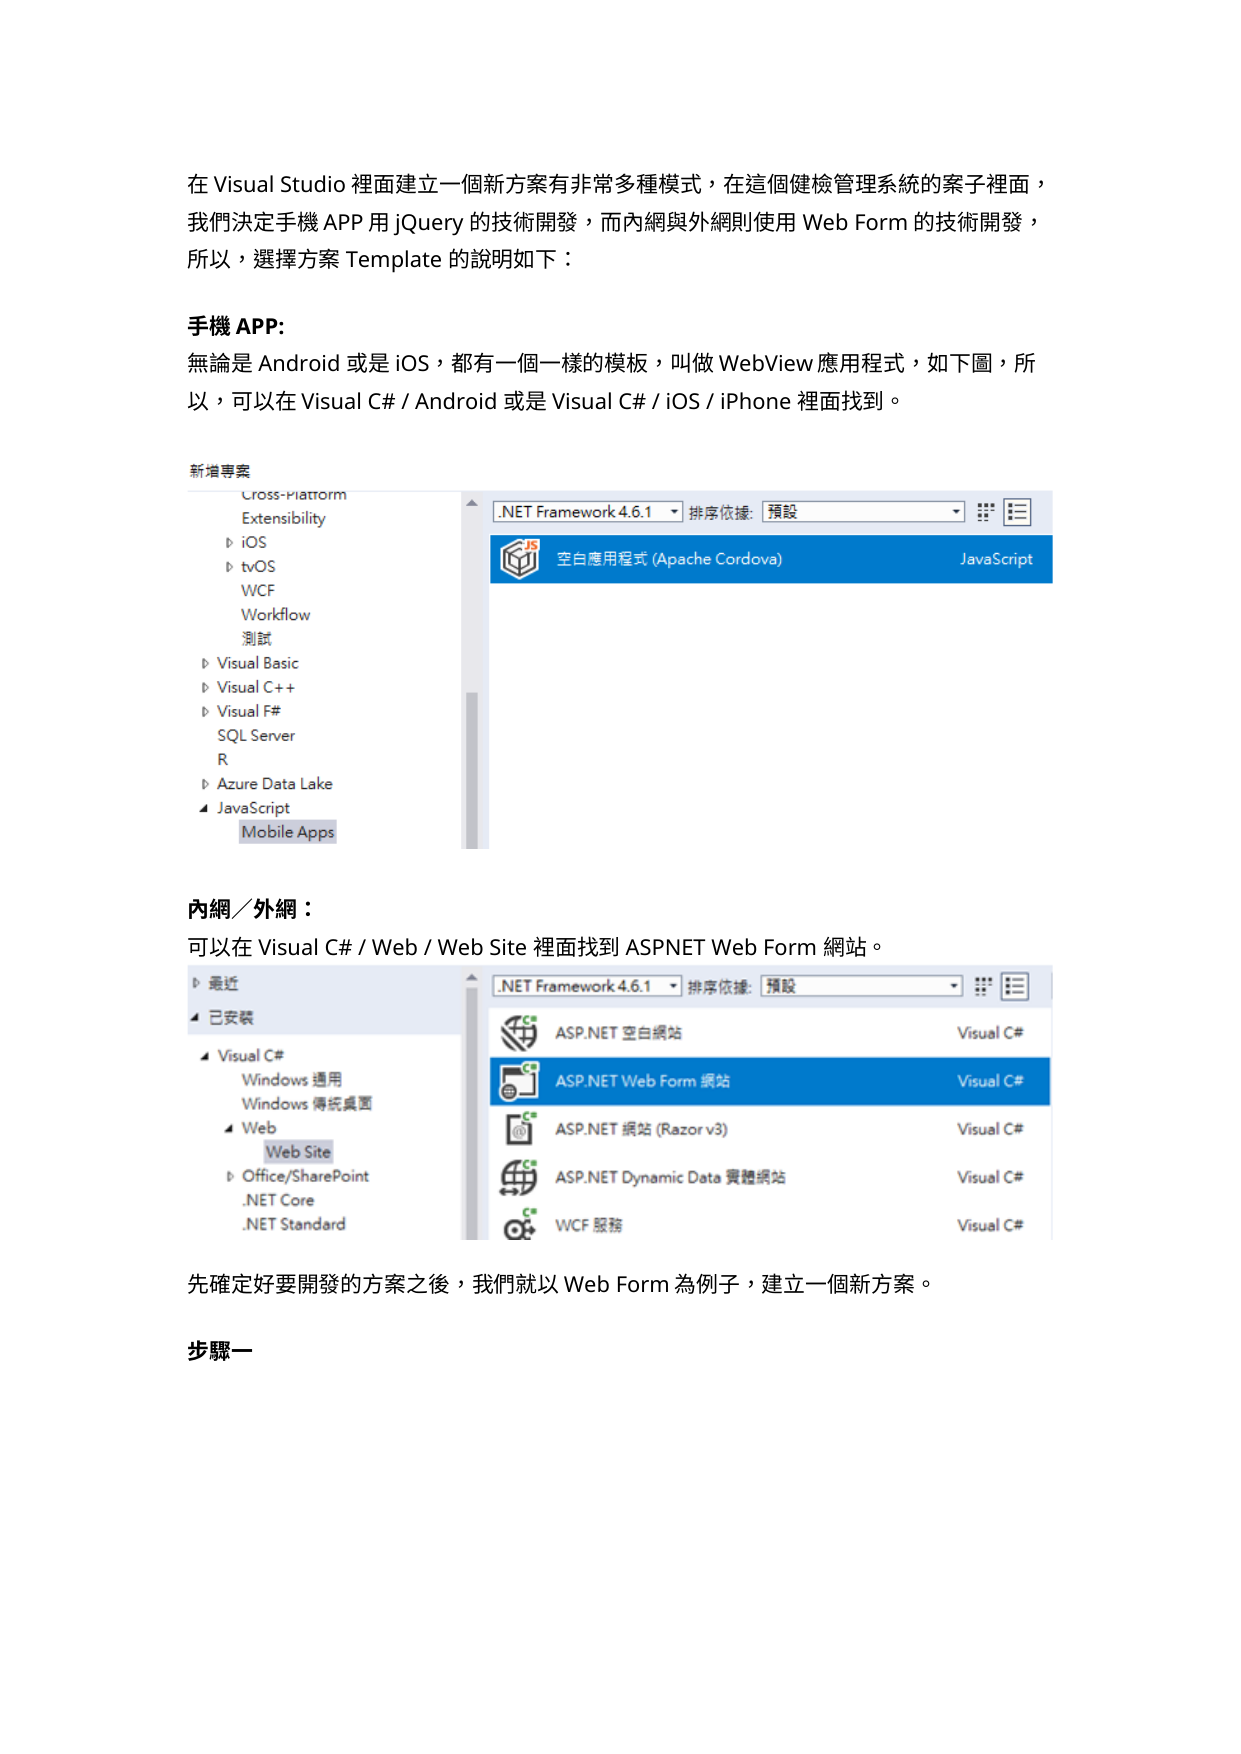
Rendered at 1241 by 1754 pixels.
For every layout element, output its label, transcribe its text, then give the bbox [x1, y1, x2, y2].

text 在Visual Studio 裡面建立一個新方案有非常多種模式，在這個健檢管理系統的案子裡面，我們決定手機APP用 jQuery 的技術開發，而內網與外網則使用 Web Form 的技術開發，所以，選擇方案 Template 的說明如下： [187, 164, 1053, 277]
text 內網／外網： 可以在 Visual C# / Web / Web Site 裡面找到 ASPNET Web Form 網站。 先確定好要開發的方案之後，我們就以Web Form為例子，建立一個新方案。 [187, 889, 1053, 964]
picture [187, 964, 1053, 1240]
text 內網／外網： 可以在 Visual C# / Web / Web Site 裡面找到 ASPNET Web Form 網站。 先確定好要開發的方案之後，我們就以Web Form為例子，建立一個新方案。 [187, 1240, 1053, 1302]
text 步驟一 [187, 1331, 1053, 1369]
text 手機APP: 無論是 Android 或是 iOS，都有一個一樣的模板，叫做 WebView應用程式，如下圖，所以，可以在Visual C# / Android 或是 Visual C# / iOS / iPhone 裡面找到。 [187, 306, 1053, 419]
picture [187, 459, 1053, 849]
